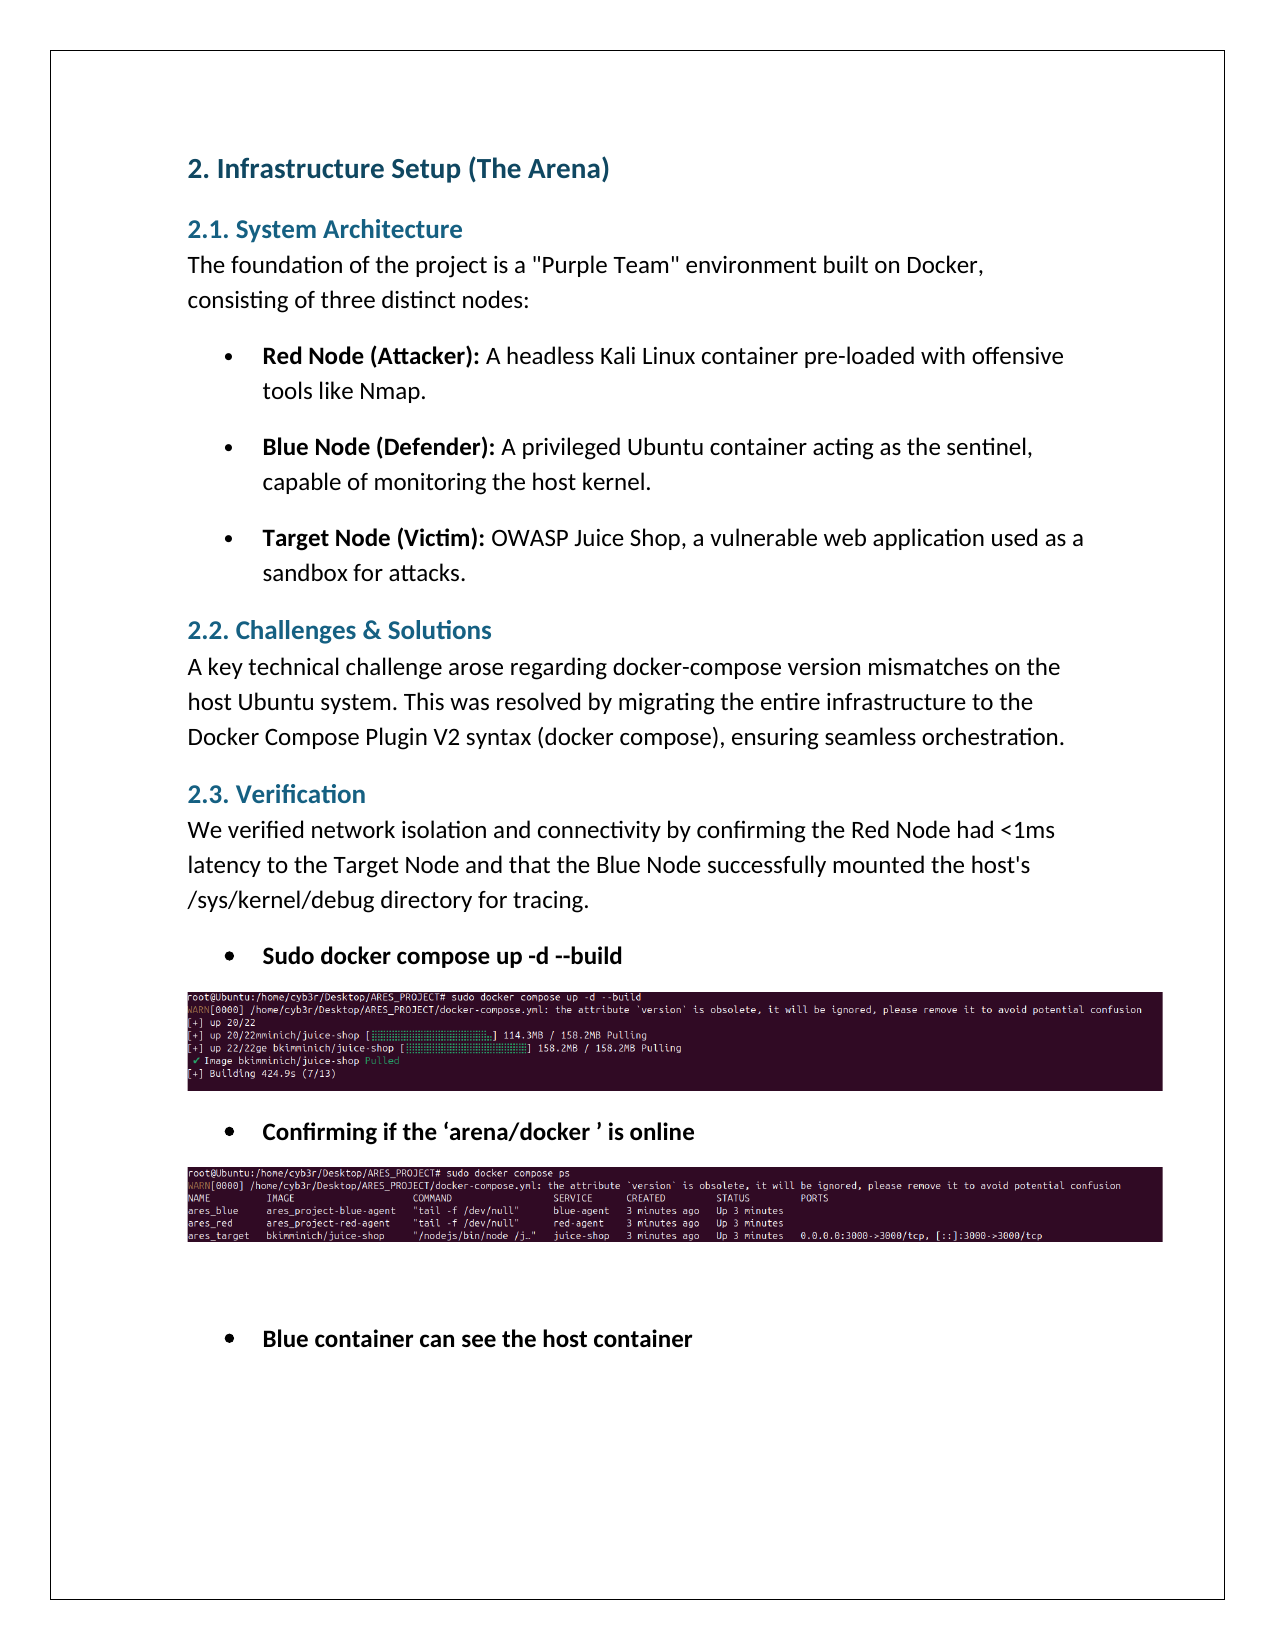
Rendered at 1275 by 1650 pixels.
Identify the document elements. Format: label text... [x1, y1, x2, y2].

subtitle 2.3. Verification [187, 777, 1087, 810]
list Sudo docker compose up -d --build [225, 941, 1087, 971]
list Blue Node (Defender): A privileged Ubuntu container acting as the sentinel, capable of monitoring the host kernel. [225, 431, 1087, 497]
list Target Node (Victim): OWASP Juice Shop, a vulnerable web application used as a sandbox for attacks. [225, 522, 1087, 588]
text The foundation of the project is a "Purple Team" environment built on Docker, consisting of three distinct nodes: [187, 250, 1087, 315]
list Confirming if the ‘arena/docker ’ is online [225, 1116, 1087, 1146]
subtitle 2. Infrastructure Setup (The Arena) [187, 150, 1087, 186]
picture [187, 1167, 1163, 1242]
picture [187, 992, 1163, 1091]
text A key technical challenge arose regarding docker-compose version mismatches on the host Ubuntu system. This was resolved by migrating the entire infrastructure to the Docker Compose Plugin V2 syntax (docker compose), ensuring seamless orchestration. [187, 651, 1087, 751]
list Red Node (Attacker): A headless Kali Linux container pre-loaded with offensive tools like Nmap. [225, 341, 1087, 406]
subtitle 2.2. Challenges & Solutions [187, 613, 1087, 646]
list Blue container can see the host container [225, 1323, 1087, 1353]
subtitle 2.1. System Architecture [187, 212, 1087, 245]
text We verified network isolation and connectivity by confirming the Red Node had <1ms latency to the Target Node and that the Blue Node successfully mounted the host's /sys/kernel/debug directory for tracing. [187, 815, 1087, 915]
